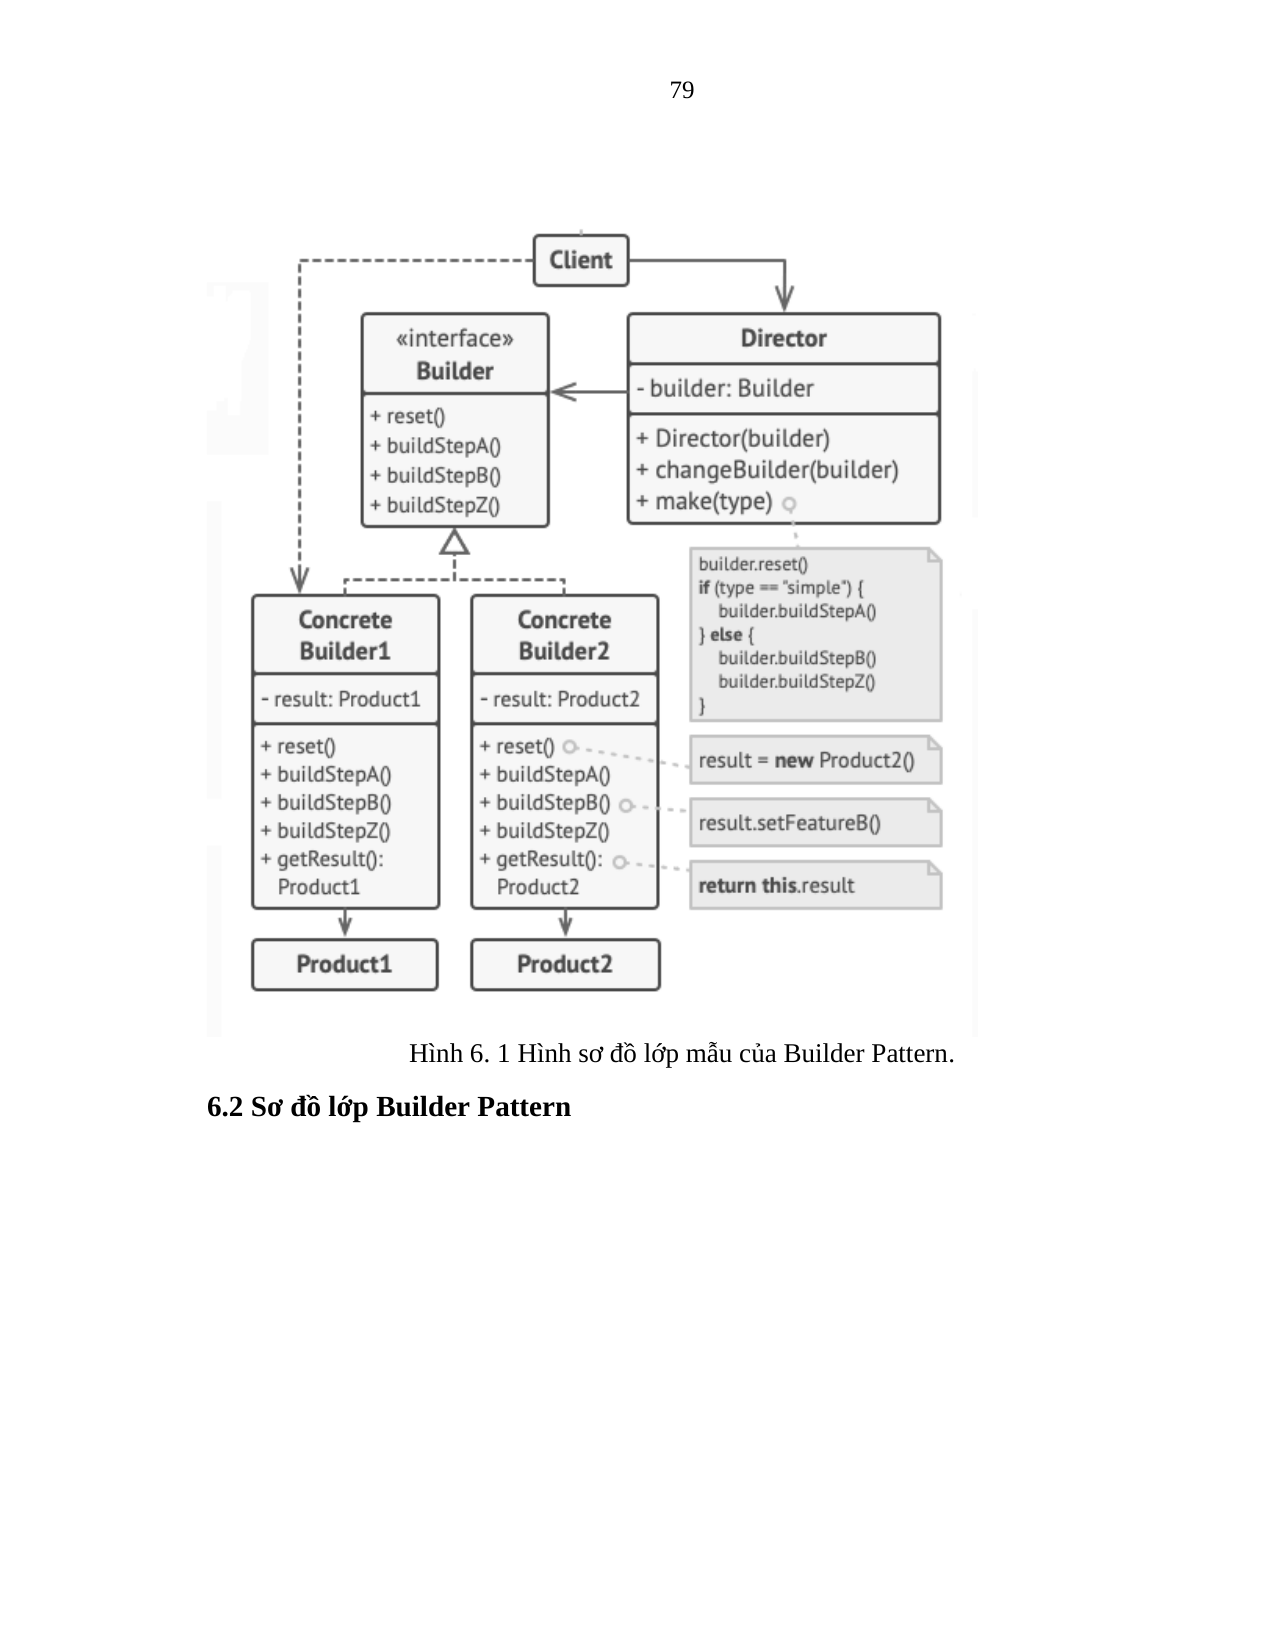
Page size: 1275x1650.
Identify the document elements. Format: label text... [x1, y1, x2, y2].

picture [206, 206, 978, 1037]
text 6.2 Sơ đồ lớp Builder Pattern [207, 1089, 1157, 1122]
